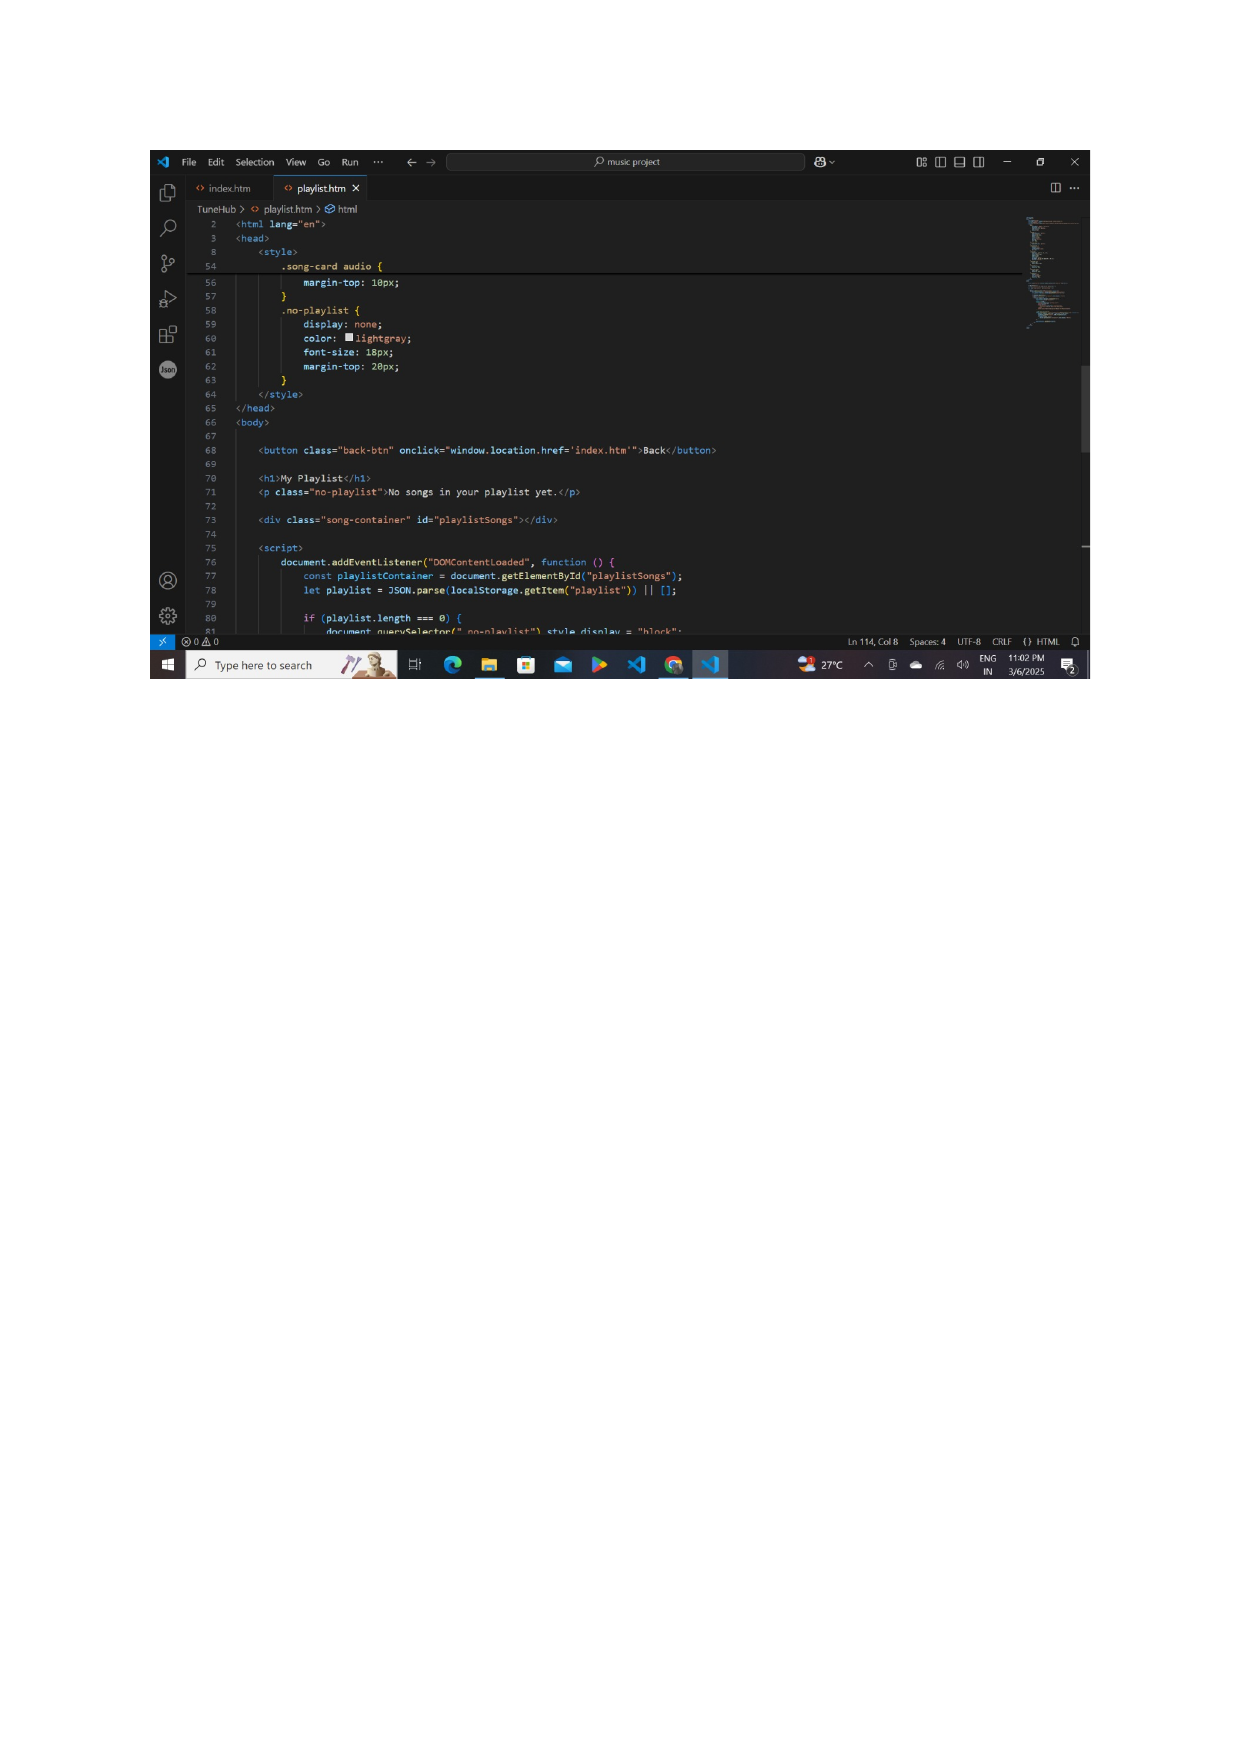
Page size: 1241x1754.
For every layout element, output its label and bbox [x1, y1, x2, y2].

picture [150, 150, 1091, 679]
